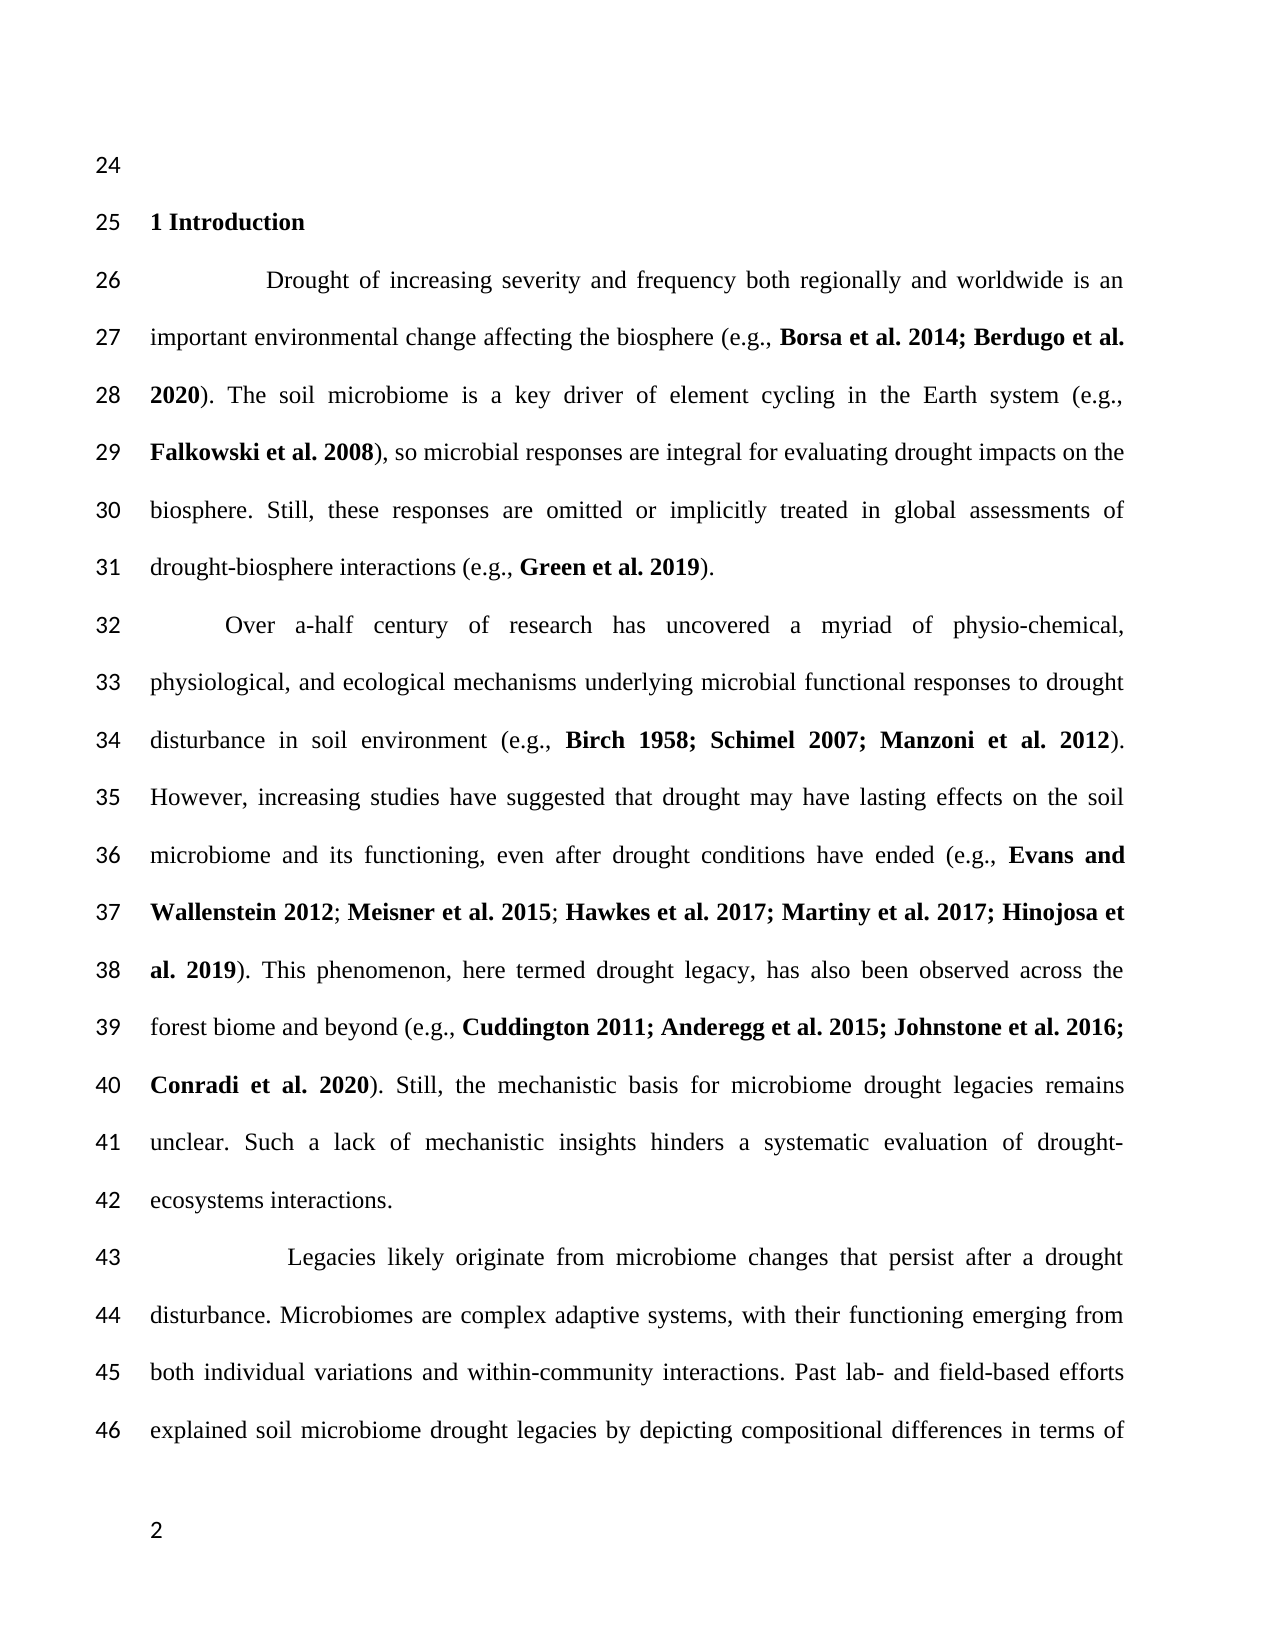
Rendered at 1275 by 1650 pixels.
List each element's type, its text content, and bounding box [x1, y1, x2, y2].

text Drought of increasing severity and frequency both regionally and worldwide is an important environmental change affecting the biosphere (e.g., Borsa et al. 2014; Berdugo et al. 2020). The soil microbiome is a key driver of element cycling in the Earth system (e.g., Falkowski et al. 2008), so microbial responses are integral for evaluating drought impacts on the biosphere. Still, these responses are omitted or implicitly treated in global assessments of drought-biosphere interactions (e.g., Green et al. 2019). [150, 265, 1125, 581]
text 1 Introduction [150, 207, 1125, 236]
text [150, 1242, 1125, 1444]
text Over a-half century of research has uncovered a myriad of physio-chemical, physiological, and ecological mechanisms underlying microbial functional responses to drought disturbance in soil environment (e.g., Birch 1958; Schimel 2007; Manzoni et al. 2012). However, increasing studies have suggested that drought may have lasting effects on the soil microbiome and its functioning, even after drought conditions have ended (e.g., Evans and Wallenstein 2012; Meisner et al. 2015; Hawkes et al. 2017; Martiny et al. 2017; Hinojosa et al. 2019). This phenomenon, here termed drought legacy, has also been observed across the forest biome and beyond (e.g., Cuddington 2011; Anderegg et al. 2015; Johnstone et al. 2016; Conradi et al. 2020). Still, the mechanistic basis for microbiome drought legacies remains unclear. Such a lack of mechanistic insights hinders a systematic evaluation of drought-ecosystems interactions. [150, 610, 1125, 1214]
